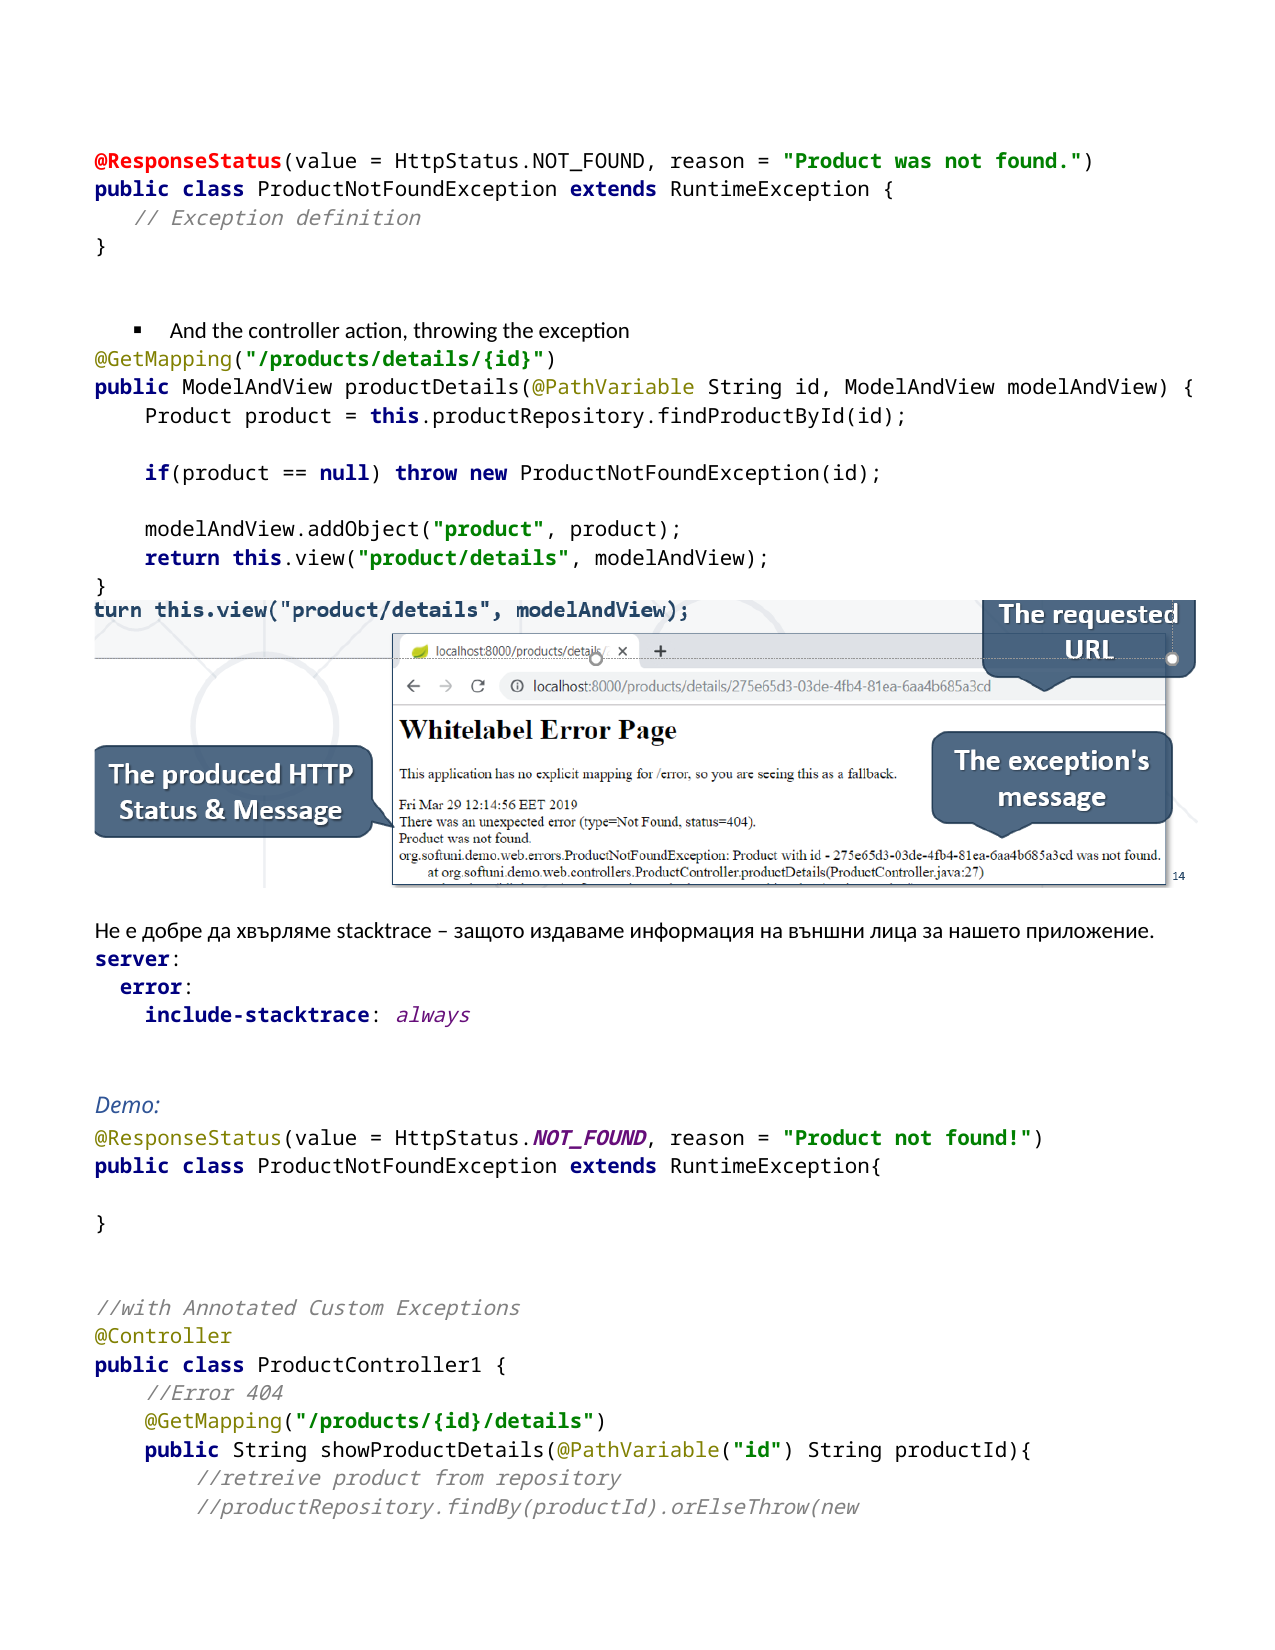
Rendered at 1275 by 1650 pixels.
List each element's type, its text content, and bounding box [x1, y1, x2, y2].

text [94, 1293, 1198, 1520]
picture [94, 600, 1199, 888]
text @GetMapping("/products/details/{id}") public ModelAndView productDetails(@PathVariable String id, ModelAndView modelAndView) { Product product = this.productRepository.findProductById(id); if(product == null) throw new ProductNotFoundException(id); modelAndView.addObject("product", product); return this.view("product/details", modelAndView); } [94, 344, 1198, 600]
text @ResponseStatus(value = HttpStatus.NOT_FOUND, reason = "Product not found!") public class ProductNotFoundException extends RuntimeException{ } [94, 1123, 1198, 1237]
text @ResponseStatus(value = HttpStatus.NOT_FOUND, reason = "Product was not found.") public class ProductNotFoundException extends RuntimeException { // Exception definition } [94, 146, 1198, 260]
subtitle Demo: [94, 1089, 1198, 1121]
text Не е добре да хвърляме stacktrace – защото издаваме информация на външни лица за нашето приложение. [94, 916, 1198, 944]
list And the controller action, throwing the exception [132, 316, 1198, 344]
text server: error: include-stacktrace: always [94, 944, 1198, 1029]
